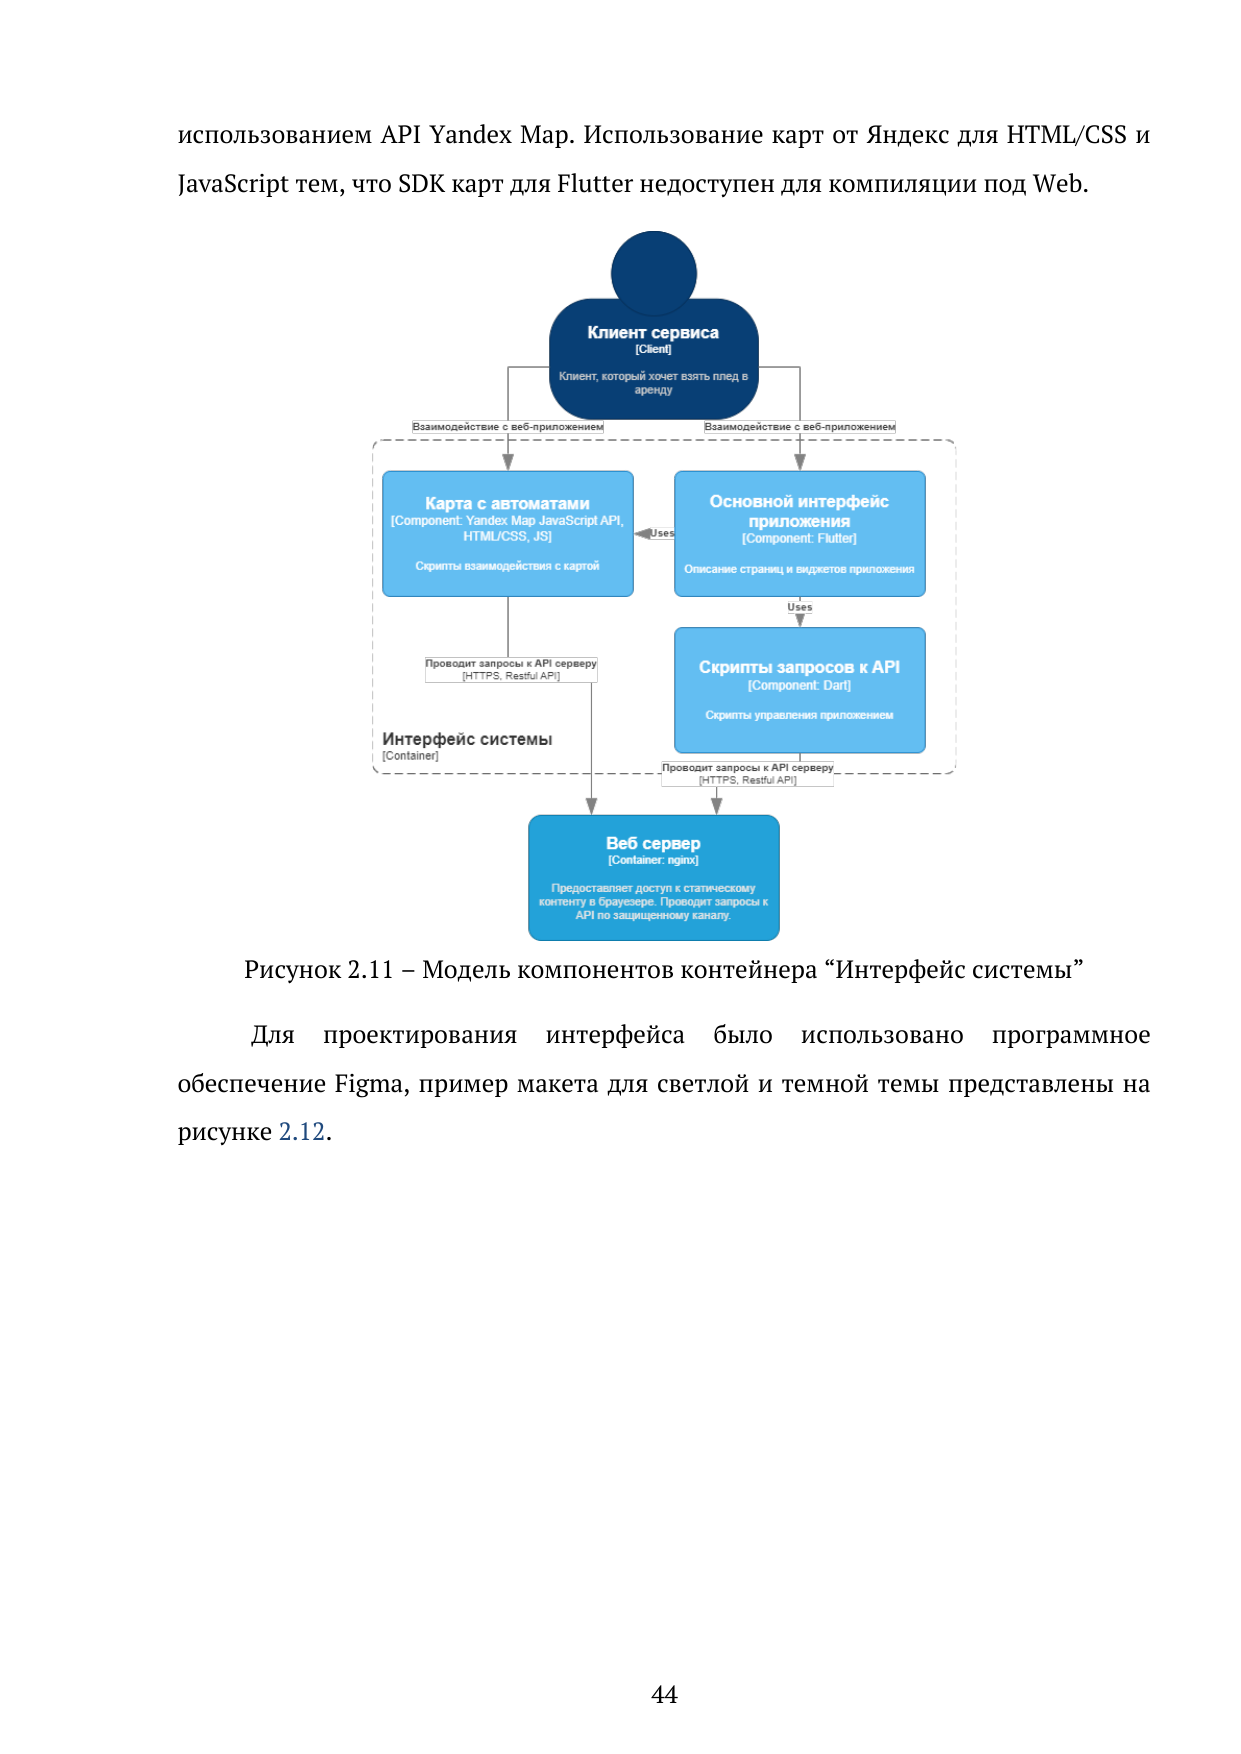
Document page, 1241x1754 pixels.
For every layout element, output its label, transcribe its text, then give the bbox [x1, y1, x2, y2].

text Рисунок 2.11 – Модель компонентов контейнера “Интерфейс системы” [177, 953, 1152, 985]
text Для проектирования интерфейса было использовано программное обеспечение Figma, пример макета для светлой и темной темы представлены на рисунке 2.12. [177, 1018, 1152, 1148]
picture [372, 231, 957, 941]
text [177, 118, 1152, 199]
